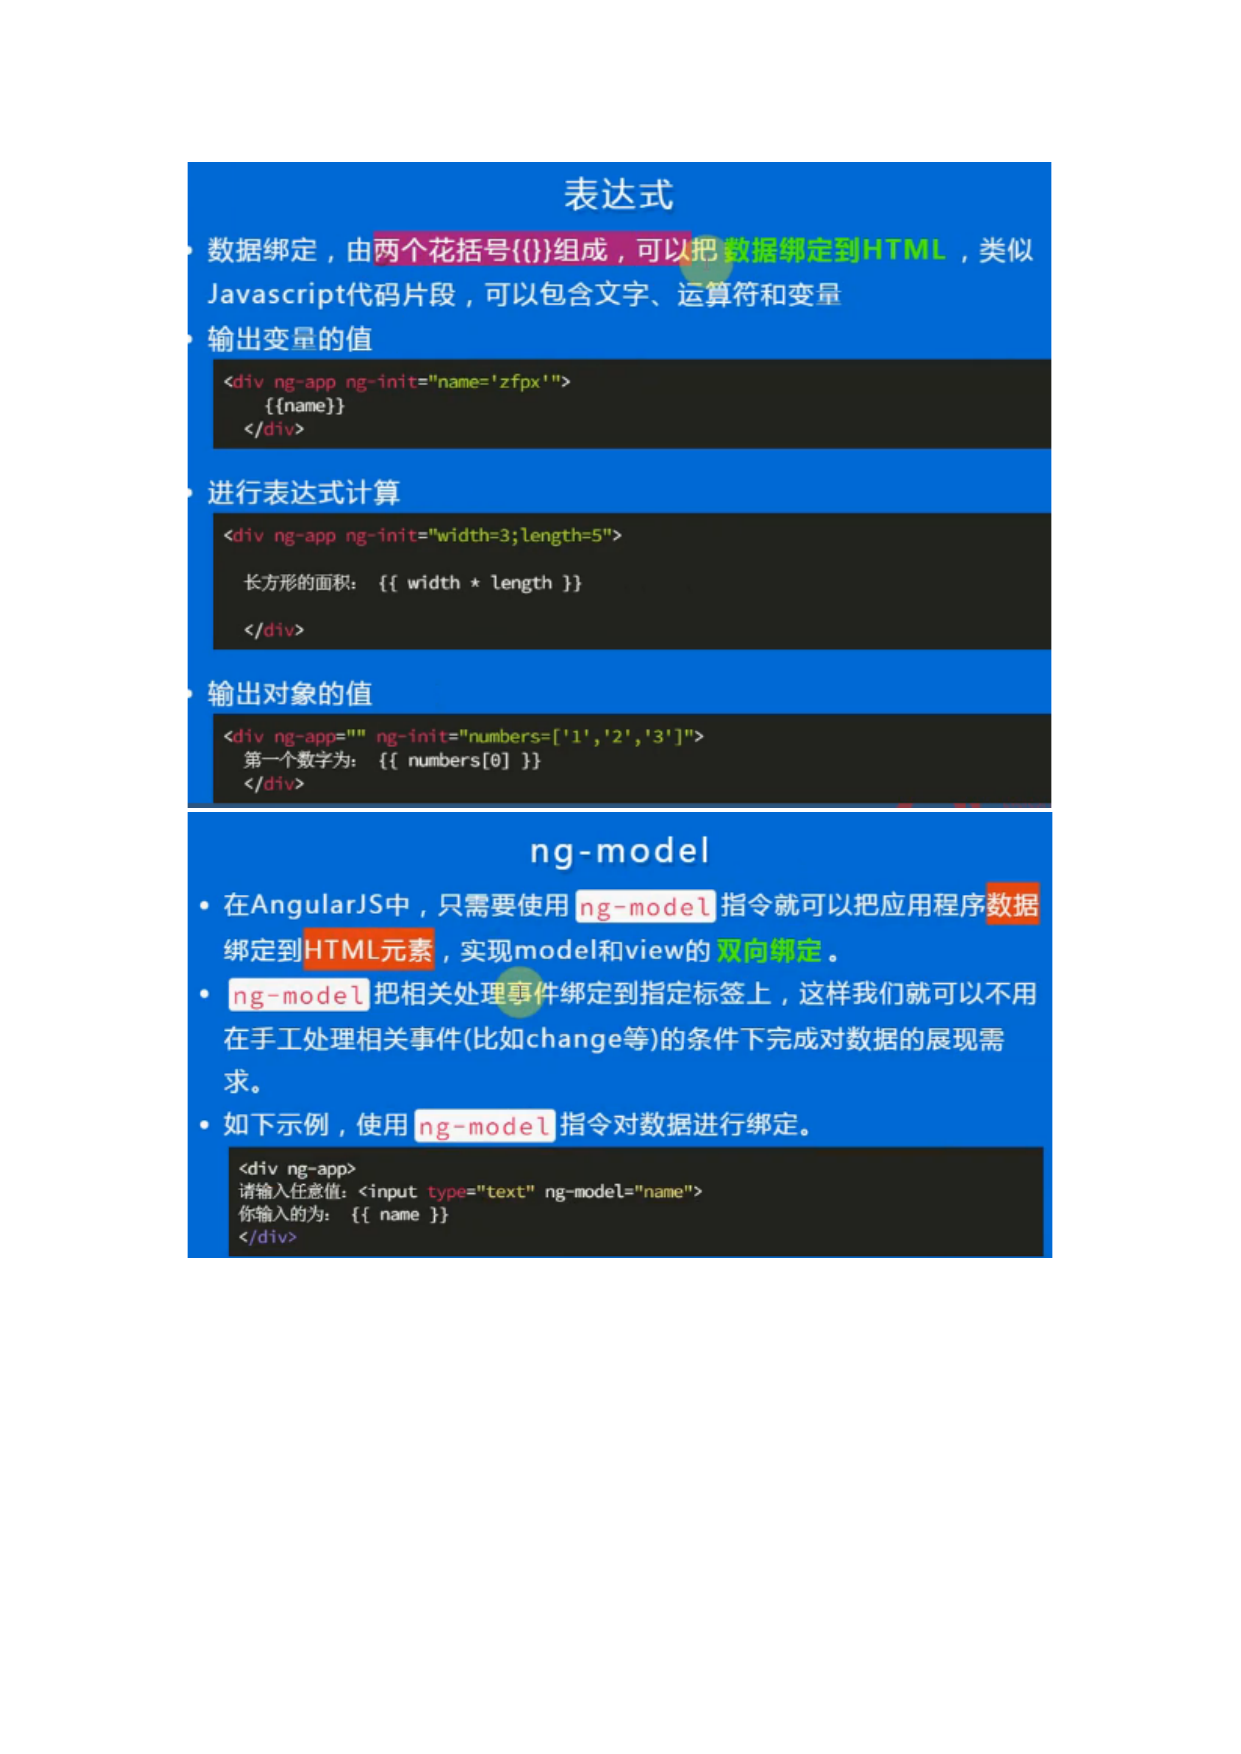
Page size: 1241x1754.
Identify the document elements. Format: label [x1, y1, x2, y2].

picture [187, 162, 1052, 808]
picture [187, 812, 1053, 1258]
